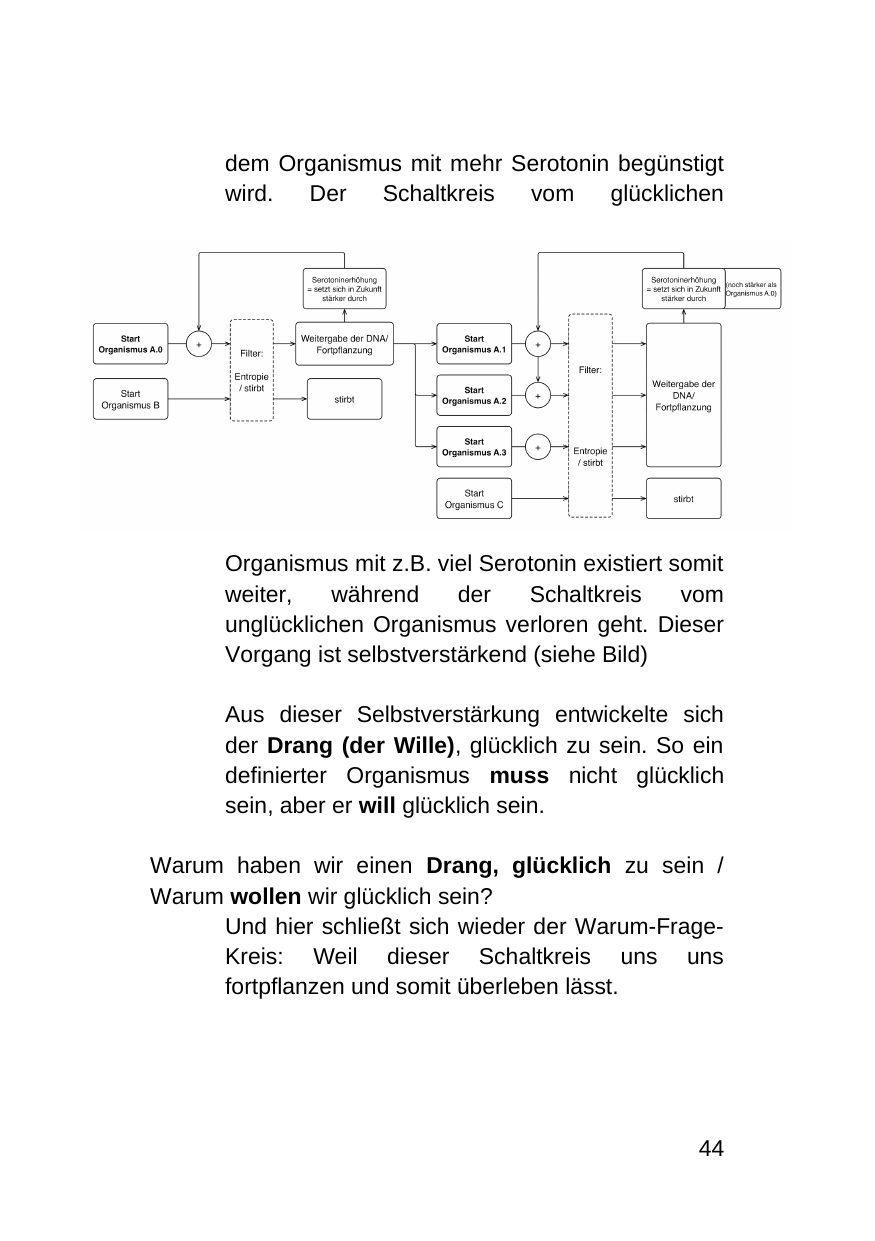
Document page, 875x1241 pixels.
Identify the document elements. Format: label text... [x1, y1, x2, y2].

picture [80, 239, 794, 532]
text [225, 150, 724, 239]
text Aus dieser Selbstverstärkung entwickelte sich der Drang (der Wille), glücklich zu sein. So ein definierter Organismus muss nicht glücklich sein, aber er will glücklich sein. [225, 701, 724, 818]
text Warum haben wir einen Drang, glücklich zu sein / Warum wollen wir glücklich sein? [150, 852, 724, 909]
text Und hier schließt sich wieder der Warum-Frage-Kreis: Weil dieser Schaltkreis uns uns fortpflanzen und somit überleben lässt. [225, 913, 724, 1000]
